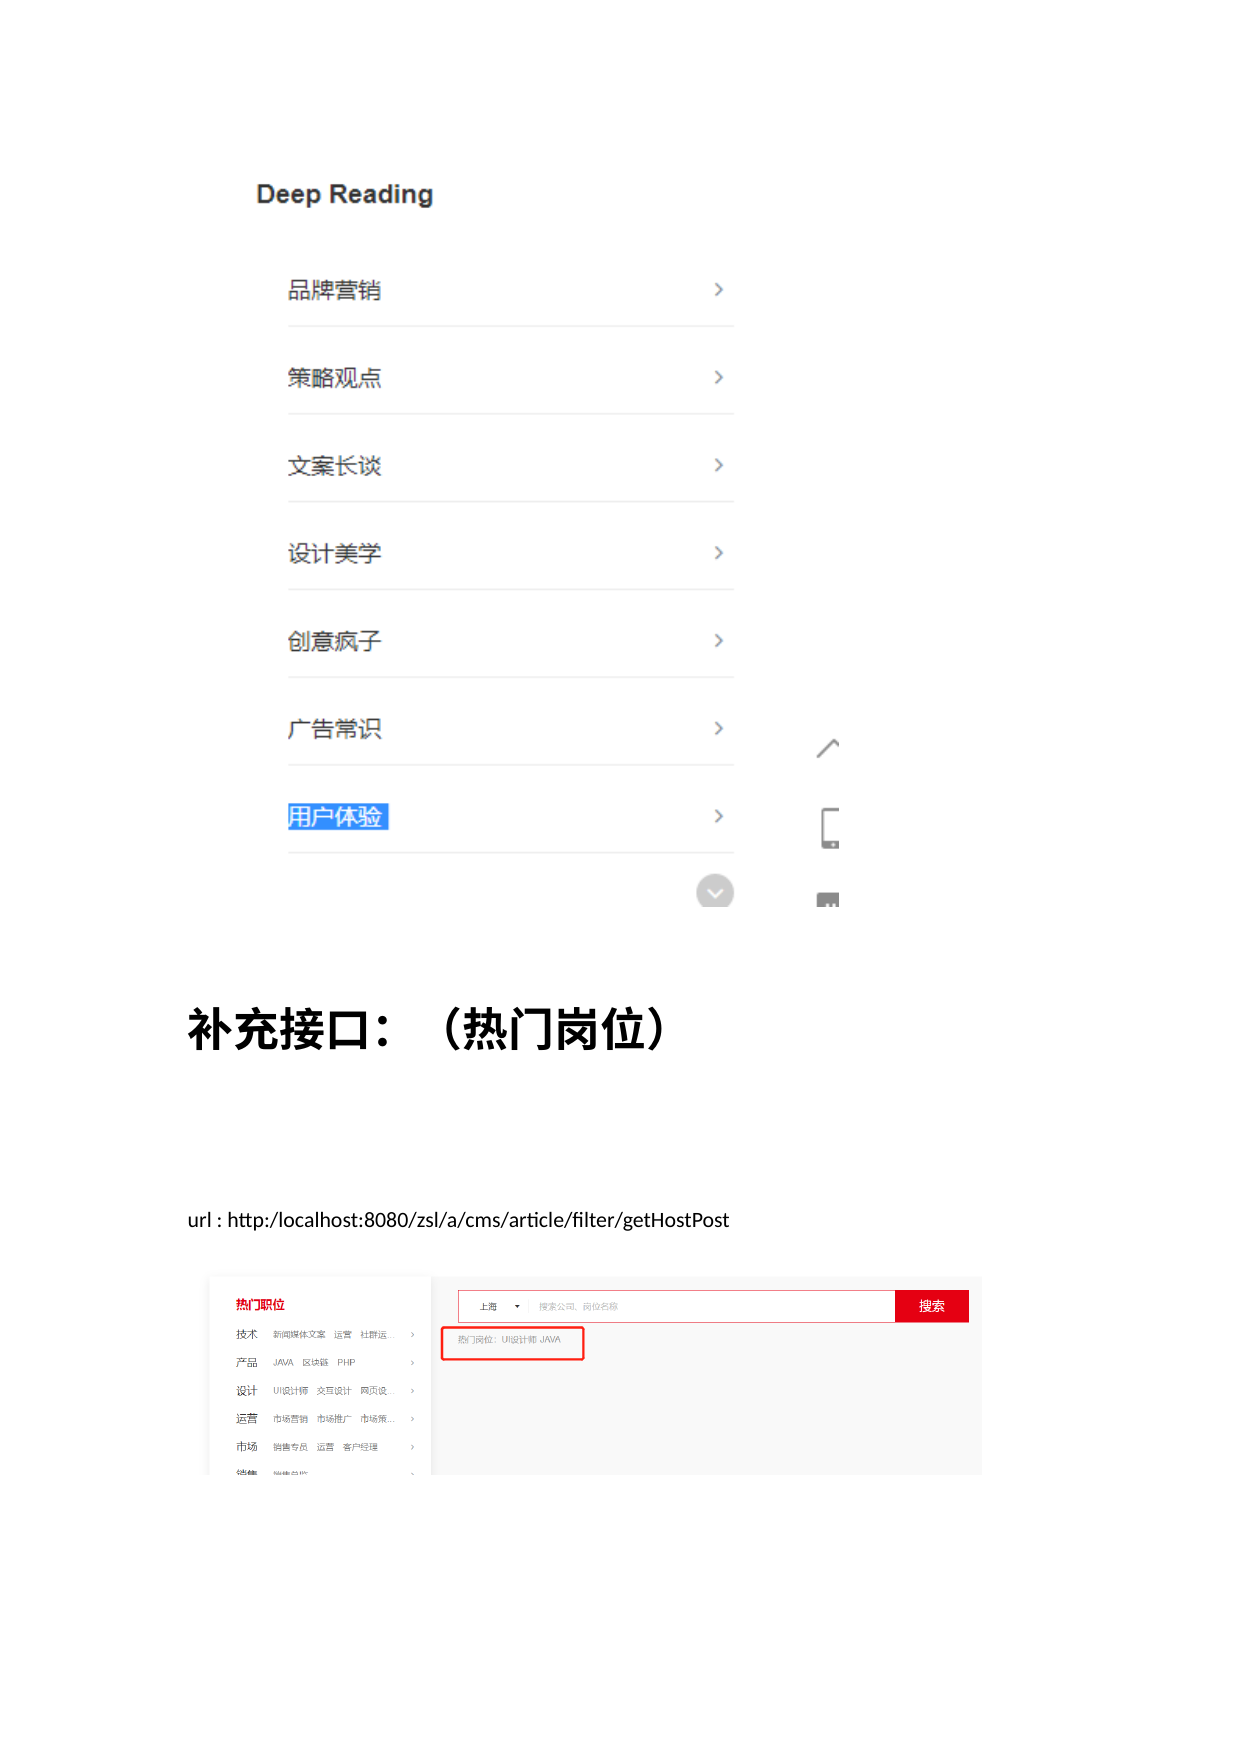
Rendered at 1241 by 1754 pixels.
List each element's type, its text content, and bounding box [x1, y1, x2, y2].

subtitle 补充接口：（热门岗位） [187, 977, 1053, 1075]
picture [187, 162, 839, 907]
text url : http:/localhost:8080/zsl/a/cms/article/filter/getHostPost [187, 1203, 1053, 1235]
picture [187, 1267, 1053, 1475]
